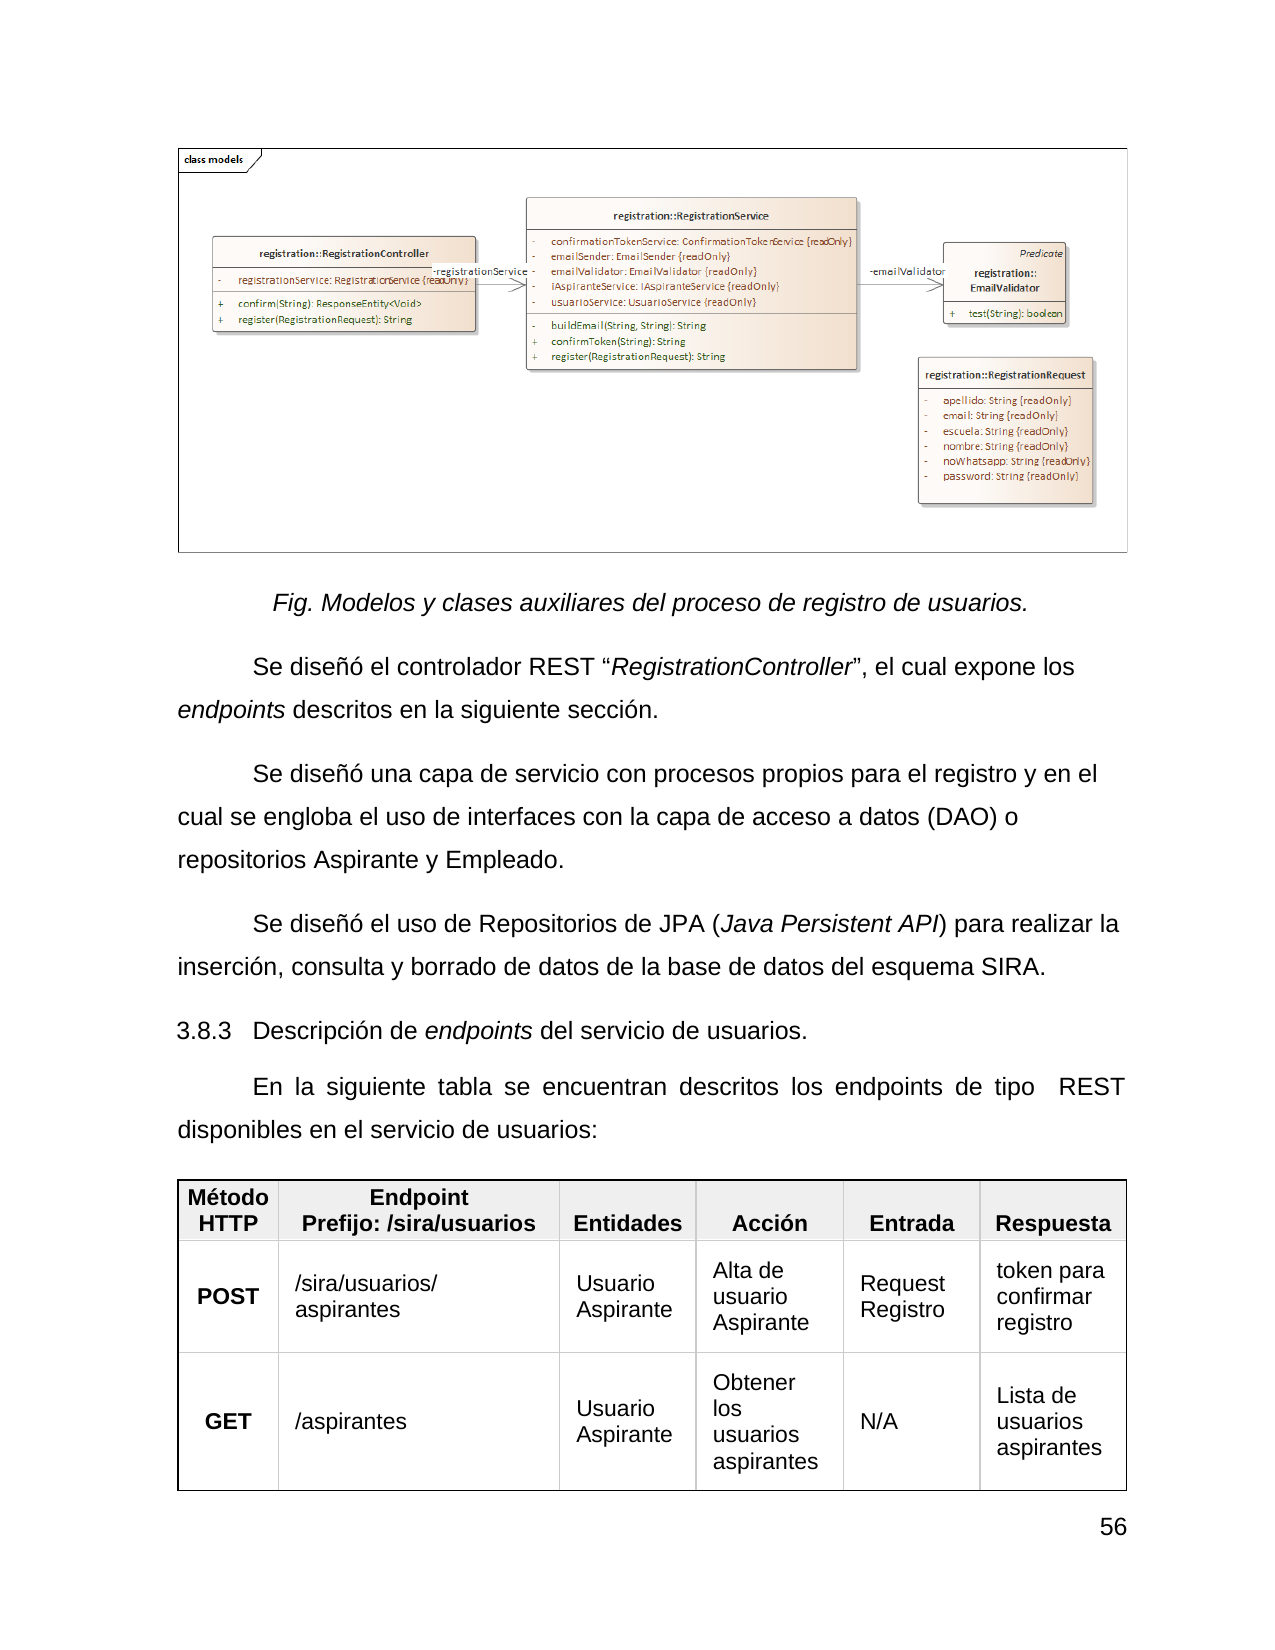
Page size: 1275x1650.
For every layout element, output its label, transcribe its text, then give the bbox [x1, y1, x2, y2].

table_cell Alta de usuario Aspirante [697, 1241, 843, 1351]
text Se diseñó una capa de servicio con procesos propios para el registro y en el cual se engloba el uso de interfaces con la capa de acceso a datos (DAO) o repositorios Aspirante y Empleado. [177, 759, 1127, 874]
text En la siguiente tabla se encuentran descritos los endpoints de tipo REST disponibles en el servicio de usuarios: [177, 1072, 1127, 1144]
table_cell POST [179, 1241, 278, 1351]
table_cell N/A [844, 1353, 979, 1489]
table_cell Lista de usuarios aspirantes [981, 1353, 1126, 1489]
table_cell Request Registro [844, 1241, 979, 1351]
subtitle Descripción de endpoints del servicio de usuarios. [176, 1016, 1127, 1045]
text Se diseñó el uso de Repositorios de JPA (Java Persistent API) para realizar la inserción, consulta y borrado de datos de la base de datos del esquema SIRA. [177, 909, 1127, 981]
table_cell Usuario Aspirante [560, 1353, 695, 1489]
table_header Entrada [844, 1181, 979, 1239]
picture [177, 147, 1128, 553]
table_cell /aspirantes [279, 1353, 559, 1489]
table_header Método HTTP [179, 1181, 278, 1239]
table_header Acción [697, 1181, 843, 1239]
table_header Endpoint Prefijo: /sira/usuarios [279, 1181, 559, 1239]
table_cell Obtener los usuarios aspirantes [697, 1353, 843, 1489]
table_header Entidades [560, 1181, 695, 1239]
table_cell Usuario Aspirante [560, 1241, 695, 1351]
table_cell /sira/usuarios/aspirantes [279, 1241, 559, 1351]
table_header Respuesta [981, 1181, 1126, 1239]
table_cell GET [179, 1353, 278, 1489]
text Se diseñó el controlador REST “RegistrationController”, el cual expone los endpoints descritos en la siguiente sección. [177, 652, 1127, 724]
table_cell token para confirmar registro [981, 1241, 1126, 1351]
text Fig. Modelos y clases auxiliares del proceso de registro de usuarios. [177, 588, 1127, 617]
